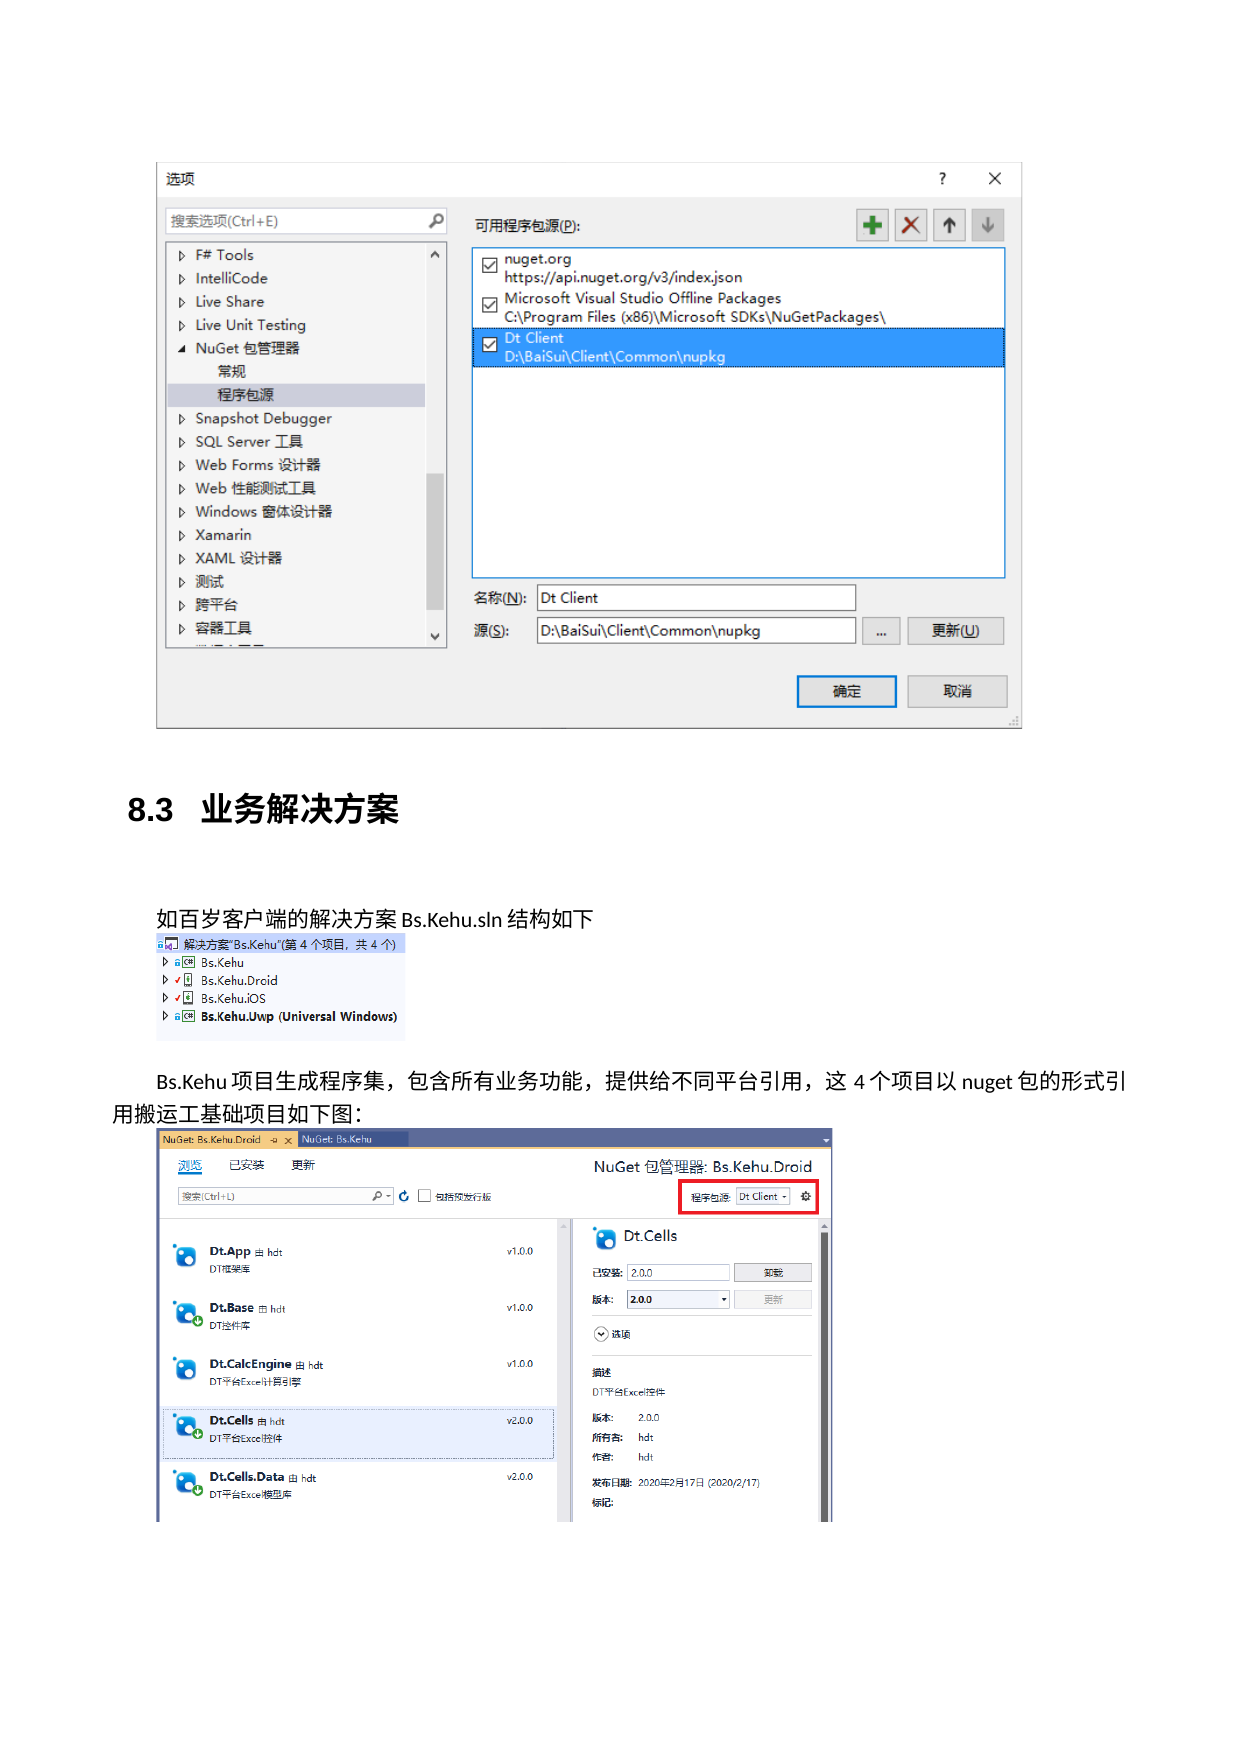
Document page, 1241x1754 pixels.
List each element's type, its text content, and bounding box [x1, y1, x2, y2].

picture [156, 933, 406, 1041]
picture [156, 1128, 833, 1522]
picture [156, 162, 1023, 729]
text Bs.Kehu项目生成程序集，包含所有业务功能，提供给不同平台引用，这4个项目以nuget包的形式引用搬运工基础项目如下图： [112, 1064, 1128, 1129]
subtitle 业务解决方案 [127, 774, 1128, 839]
text 如百岁客户端的解决方案Bs.Kehu.sln结构如下 [112, 901, 1128, 934]
